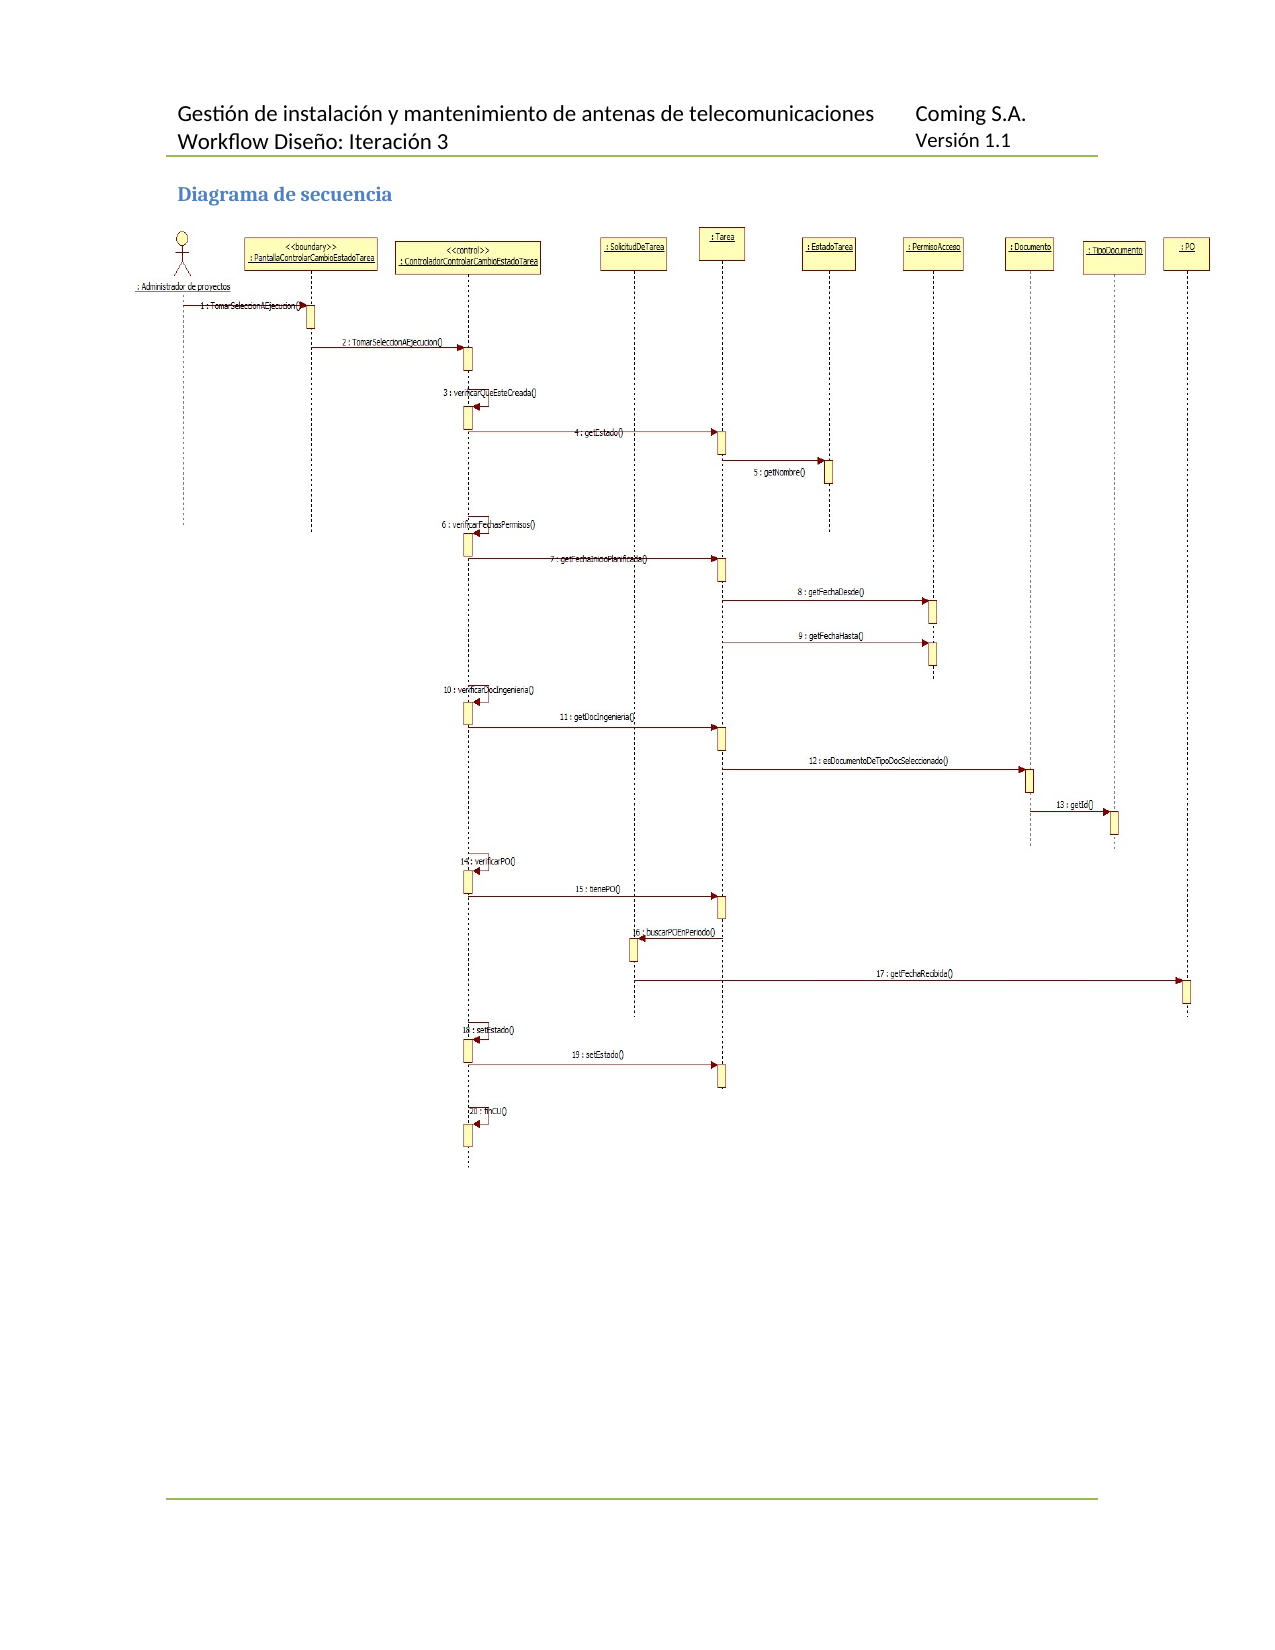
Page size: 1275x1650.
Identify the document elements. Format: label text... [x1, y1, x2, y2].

subtitle Diagrama de secuencia [177, 183, 1098, 207]
picture [118, 210, 1223, 1184]
